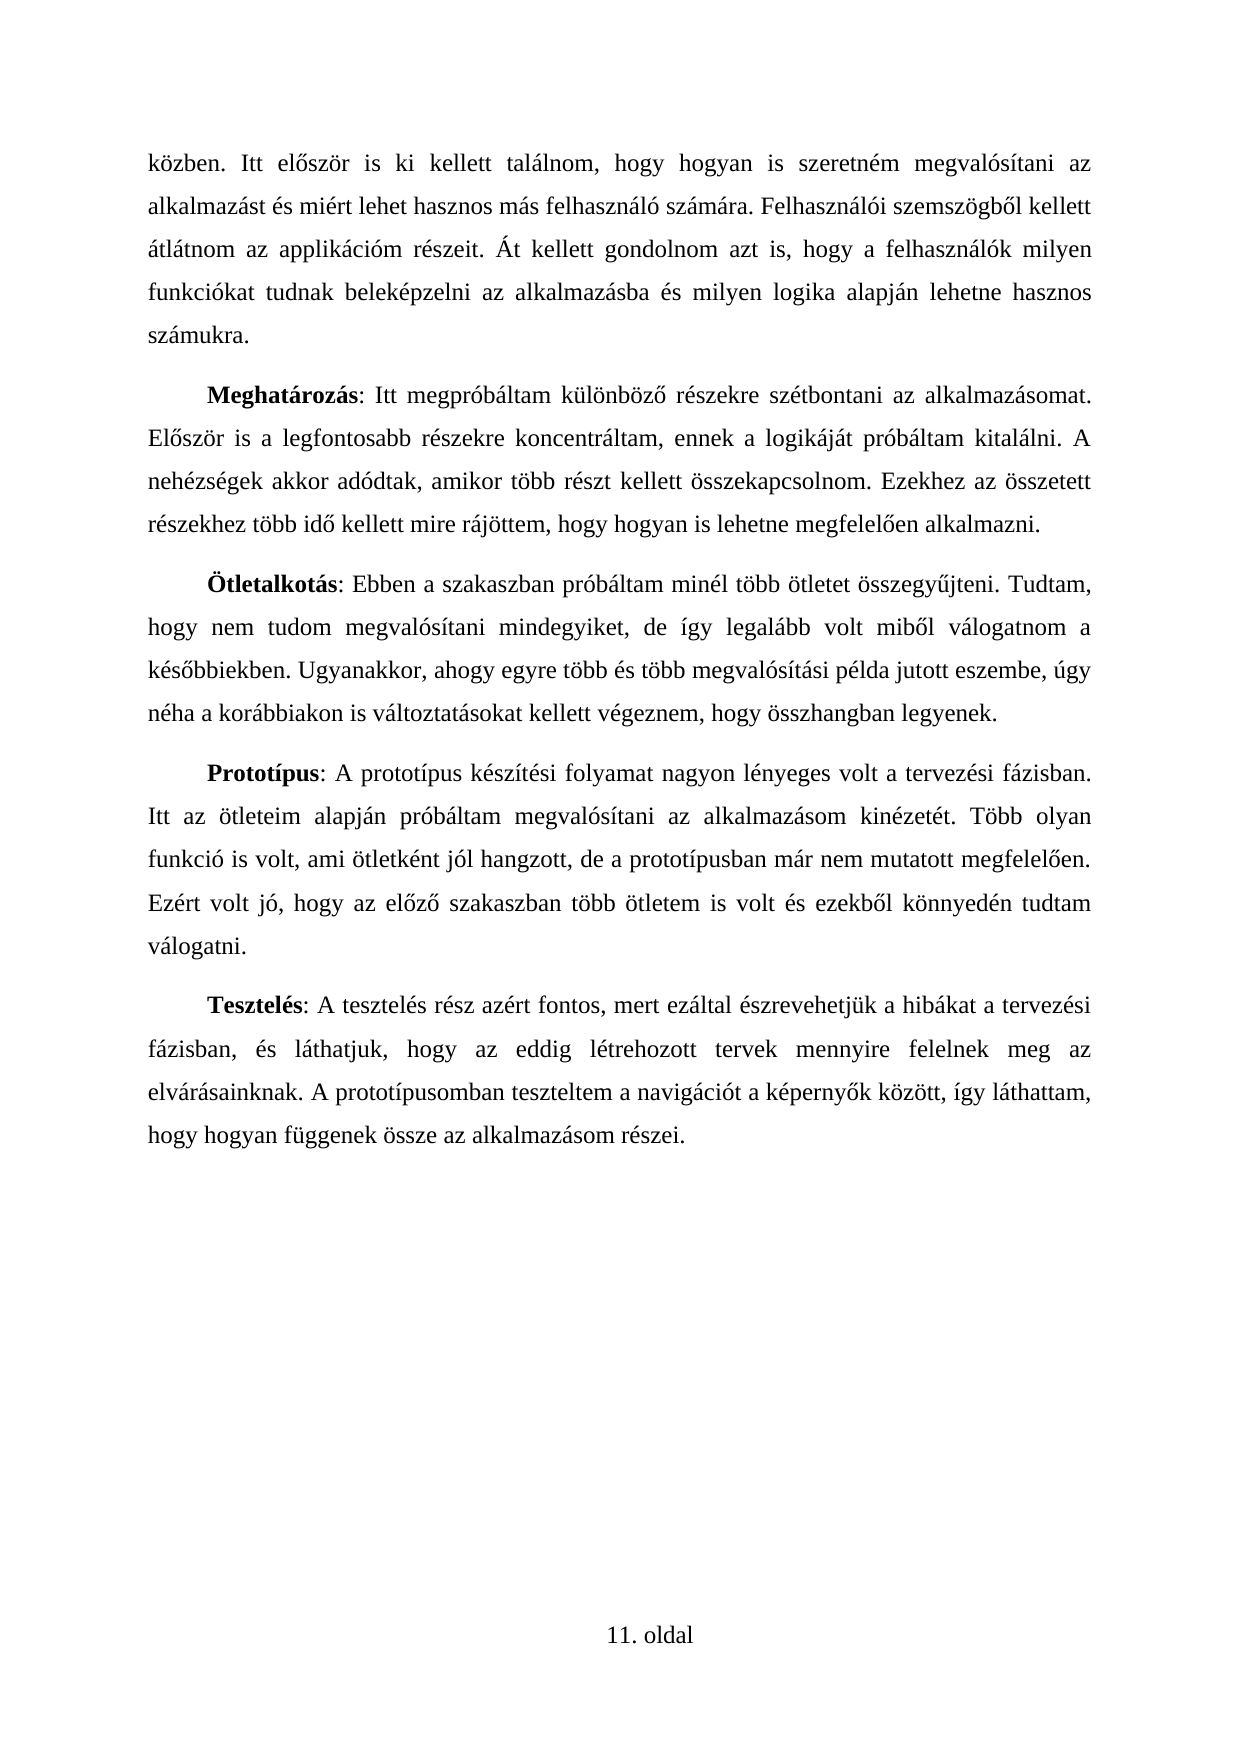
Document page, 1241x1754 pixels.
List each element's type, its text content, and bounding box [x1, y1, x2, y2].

text Meghatározás: Itt megpróbáltam különböző részekre szétbontani az alkalmazásomat. Először is a legfontosabb részekre koncentráltam, ennek a logikáját próbáltam kitalálni. A nehézségek akkor adódtak, amikor több részt kellett összekapcsolnom. Ezekhez az összetett részekhez több idő kellett mire rájöttem, hogy hogyan is lehetne megfelelően alkalmazni. [148, 380, 1092, 538]
text Ötletalkotás: Ebben a szakaszban próbáltam minél több ötletet összegyűjteni. Tudtam, hogy nem tudom megvalósítani mindegyiket, de így legalább volt miből válogatnom a későbbiekben. Ugyanakkor, ahogy egyre több és több megvalósítási példa jutott eszembe, úgy néha a korábbiakon is változtatásokat kellett végeznem, hogy összhangban legyenek. [148, 569, 1092, 727]
text Prototípus: A prototípus készítési folyamat nagyon lényeges volt a tervezési fázisban. Itt az ötleteim alapján próbáltam megvalósítani az alkalmazásom kinézetét. Több olyan funkció is volt, ami ötletként jól hangzott, de a prototípusban már nem mutatott megfelelően. Ezért volt jó, hogy az előző szakaszban több ötletem is volt és ezekből könnyedén tudtam válogatni. [148, 758, 1092, 959]
text Tesztelés: A tesztelés rész azért fontos, mert ezáltal észrevehetjük a hibákat a tervezési fázisban, és láthatjuk, hogy az eddig létrehozott tervek mennyire felelnek meg az elvárásainknak. A prototípusomban teszteltem a navigációt a képernyők között, így láthattam, hogy hogyan függenek össze az alkalmazásom részei. [148, 991, 1092, 1149]
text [148, 148, 1092, 349]
